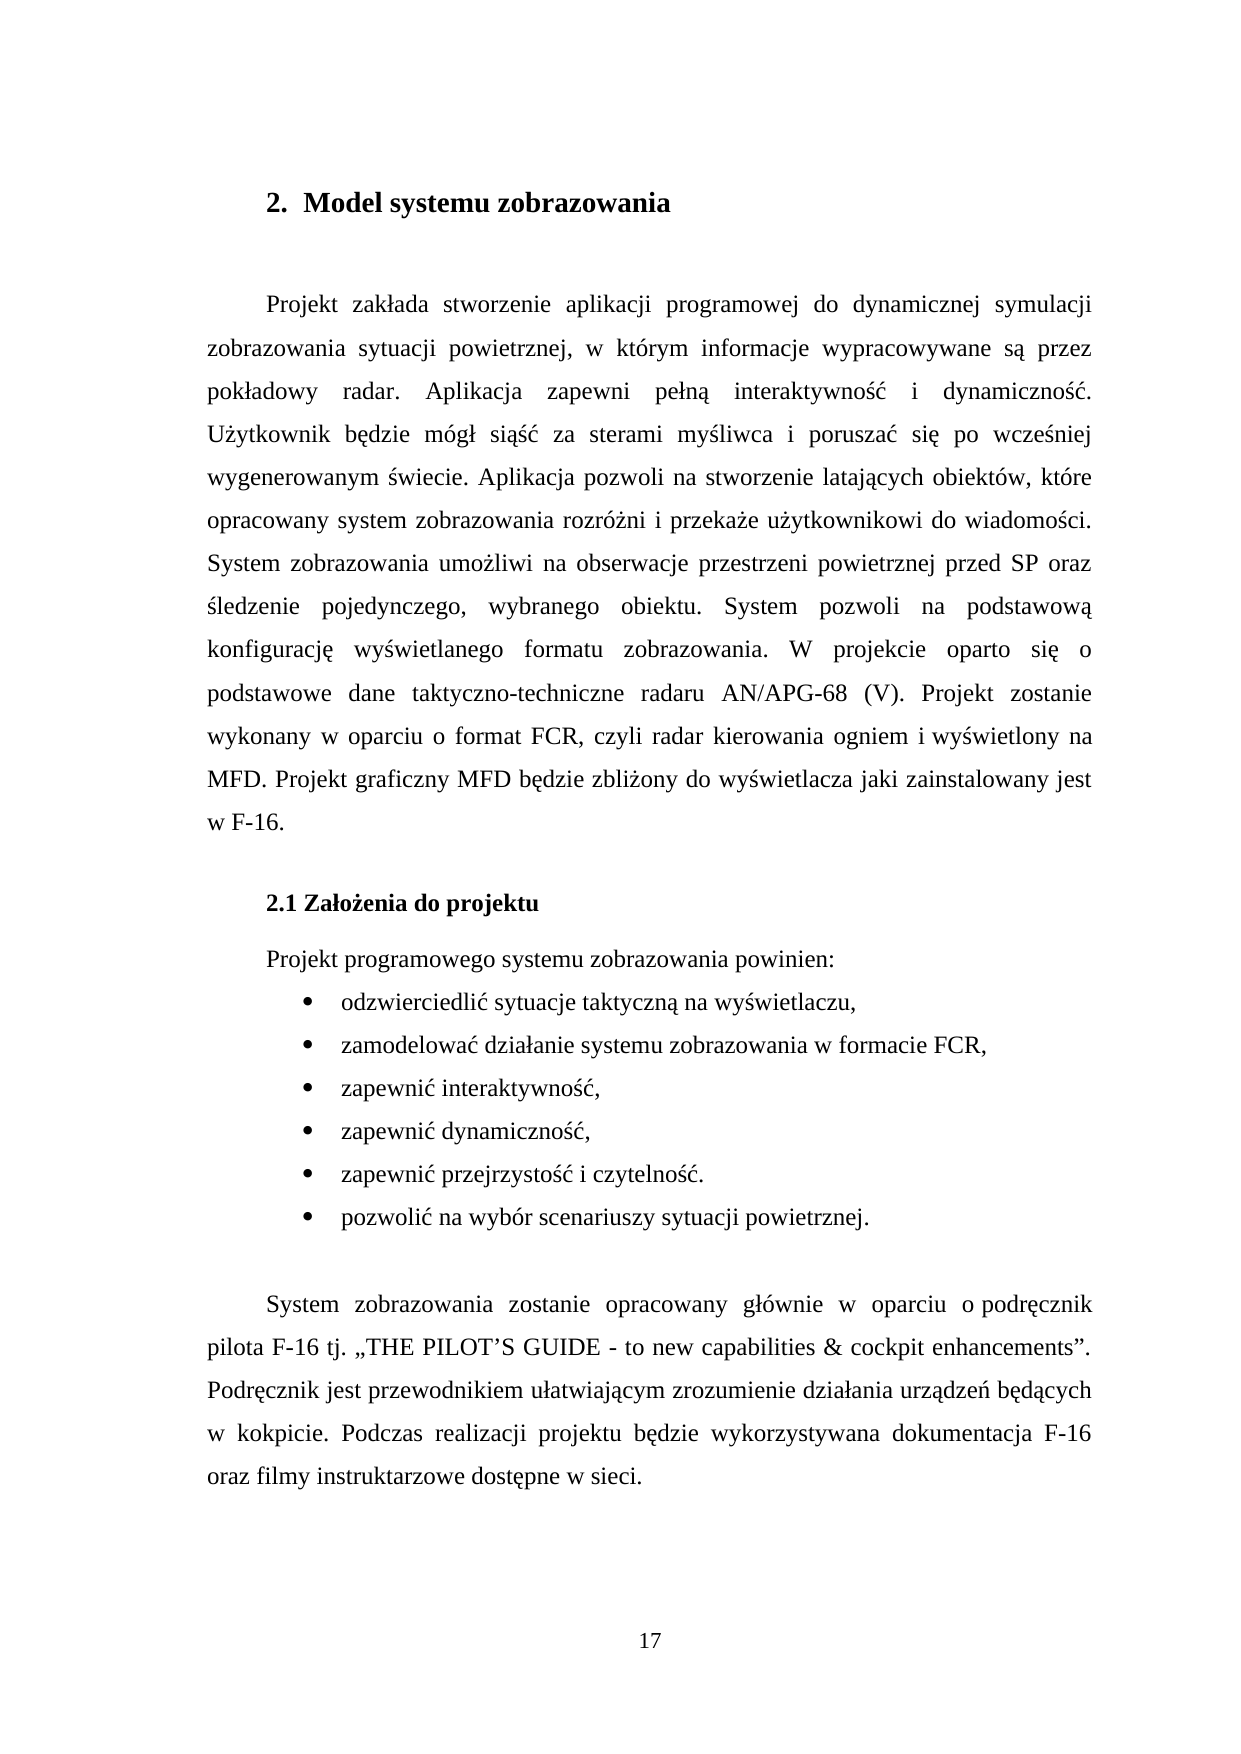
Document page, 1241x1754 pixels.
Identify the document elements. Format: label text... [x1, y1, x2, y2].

list odzwierciedlić sytuacje taktyczną na wyświetlaczu, [303, 987, 1092, 1016]
text Projekt programowego systemu zobrazowania powinien: [207, 944, 1092, 972]
subtitle Założenia do projektu [266, 888, 1092, 916]
list zamodelować działanie systemu zobrazowania w formacie FCR, [303, 1030, 1092, 1059]
text System zobrazowania zostanie opracowany głównie w oparciu o podręcznik pilota F-16 tj. „THE PILOT’S GUIDE - to new capabilities & cockpit enhancements”. Podręcznik jest przewodnikiem ułatwiającym zrozumienie działania urządzeń będących w kokpicie. Podczas realizacji projektu będzie wykorzystywana dokumentacja F-16 oraz filmy instruktarzowe dostępne w sieci. [207, 1289, 1092, 1490]
list zapewnić interaktywność, [303, 1073, 1092, 1102]
list zapewnić dynamiczność, [303, 1116, 1092, 1145]
list pozwolić na wybór scenariuszy sytuacji powietrznej. [303, 1202, 1092, 1231]
text Projekt zakłada stworzenie aplikacji programowej do dynamicznej symulacji zobrazowania sytuacji powietrznej, w którym informacje wypracowywane są przez pokładowy radar. Aplikacja zapewni pełną interaktywność i dynamiczność. Użytkownik będzie mógł siąść za sterami myśliwca i poruszać się po wcześniej wygenerowanym świecie. Aplikacja pozwoli na stworzenie latających obiektów, które opracowany system zobrazowania rozróżni i przekaże użytkownikowi do wiadomości. System zobrazowania umożliwi na obserwacje przestrzeni powietrznej przed SP oraz śledzenie pojedynczego, wybranego obiektu. System pozwoli na podstawową konfigurację wyświetlanego formatu zobrazowania. W projekcie oparto się o podstawowe dane taktyczno-techniczne radaru AN/APG-68 (V). Projekt zostanie wykonany w oparciu o format FCR, czyli radar kierowania ogniem i wyświetlony na MFD. Projekt graficzny MFD będzie zbliżony do wyświetlacza jaki zainstalowany jest w F-16. [207, 289, 1092, 836]
subtitle Model systemu zobrazowania [266, 185, 1092, 219]
list zapewnić przejrzystość i czytelność. [303, 1159, 1092, 1188]
